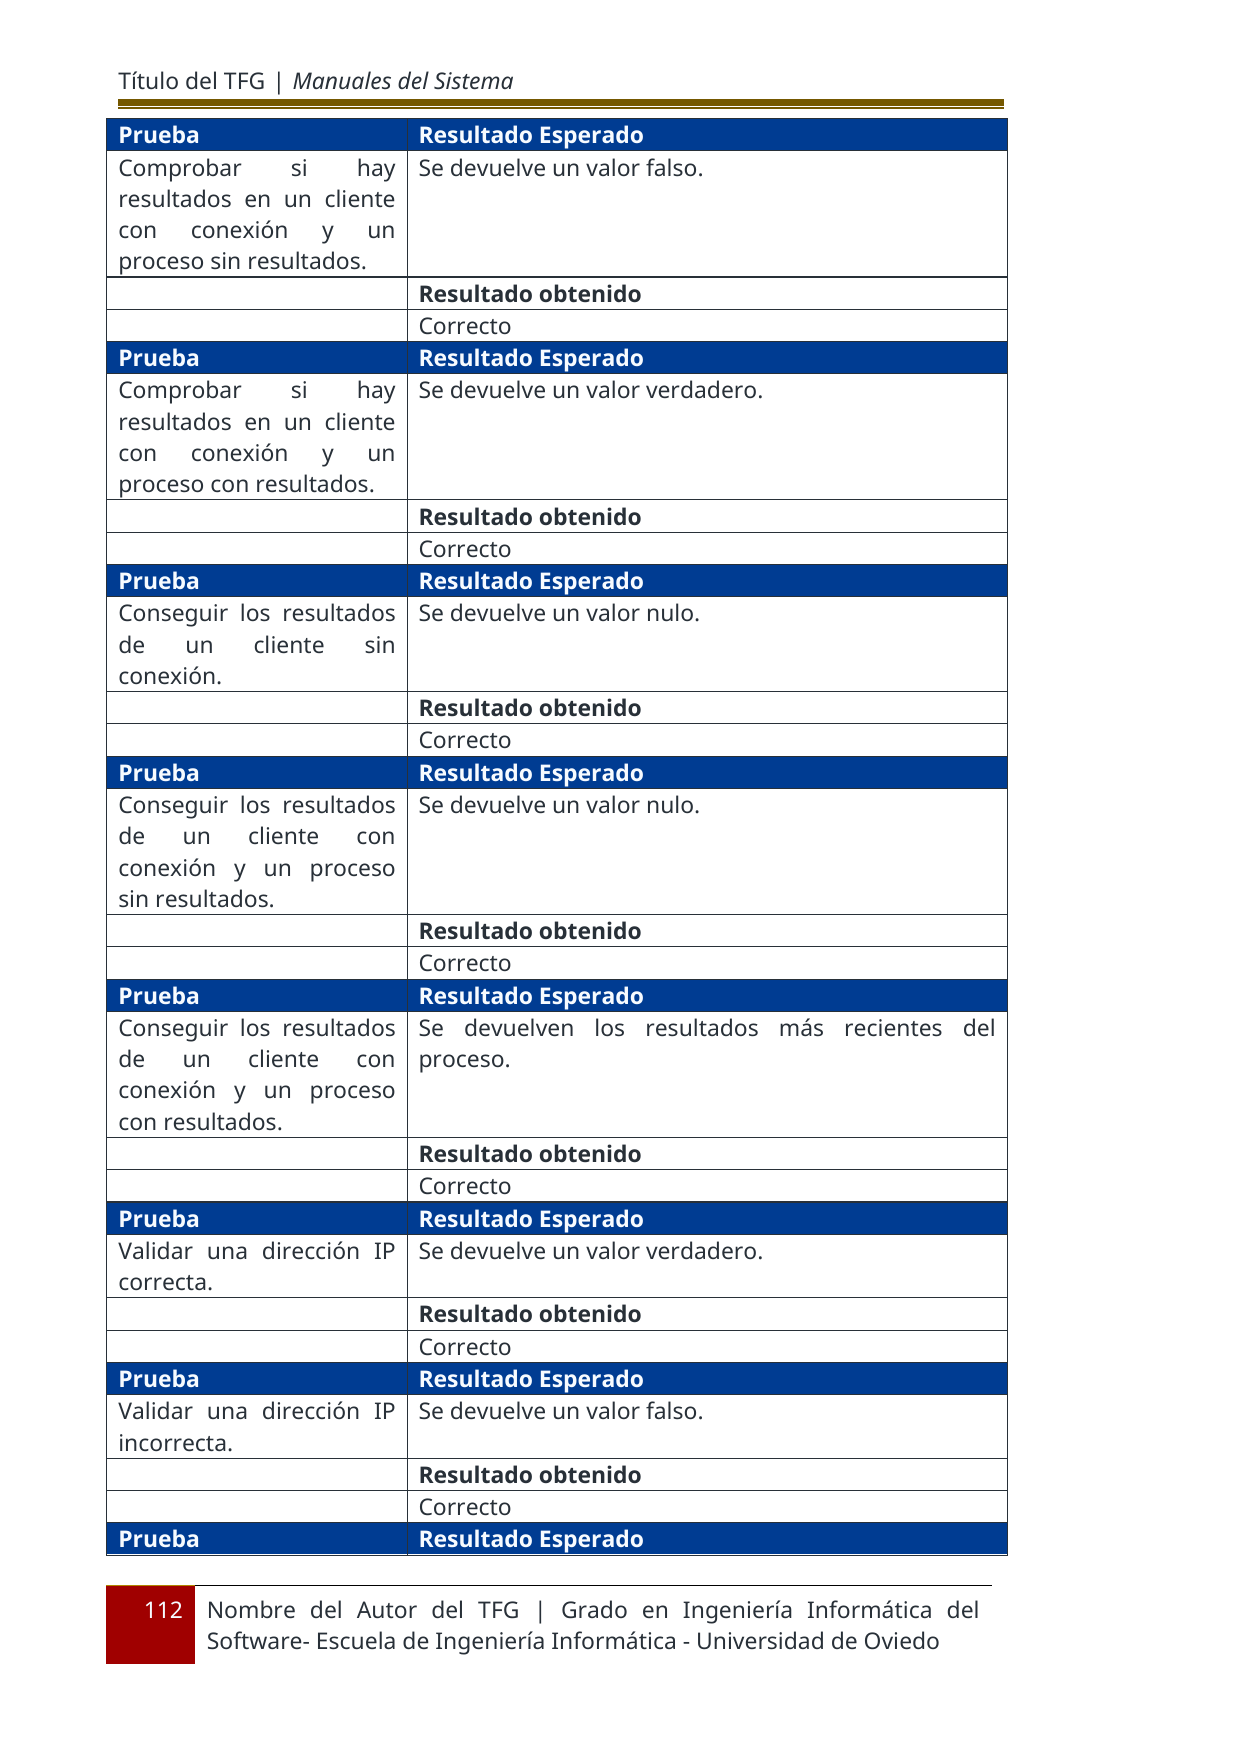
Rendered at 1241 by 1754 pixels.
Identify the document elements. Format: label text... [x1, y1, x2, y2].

table_cell Prueba [107, 565, 407, 596]
table_cell Correcto [408, 1491, 1007, 1522]
table_cell [107, 1298, 407, 1329]
table_cell Comprobar si hay resultados en un cliente con conexión y un proceso con resultados. [107, 374, 407, 499]
table_cell Resultado Esperado [408, 980, 1007, 1011]
table_cell Prueba [107, 119, 407, 150]
table_cell Resultado Esperado [408, 757, 1007, 788]
table_cell Resultado Esperado [408, 342, 1007, 373]
table_cell Resultado obtenido [408, 278, 1007, 309]
table_cell Resultado Esperado [408, 119, 1007, 150]
table_cell Correcto [408, 947, 1007, 978]
table_cell [107, 947, 407, 978]
table_cell [107, 724, 407, 756]
table_cell [107, 310, 407, 341]
table_cell Conseguir los resultados de un cliente con conexión y un proceso con resultados. [107, 1012, 407, 1137]
table_cell Prueba [107, 1523, 407, 1554]
table_cell [107, 278, 407, 309]
table_cell Resultado obtenido [408, 915, 1007, 946]
table_cell [107, 1138, 407, 1169]
table_cell Correcto [408, 1170, 1007, 1201]
table_cell Prueba [107, 980, 407, 1011]
table_cell Comprobar si hay resultados en un cliente con conexión y un proceso sin resultados. [107, 151, 407, 276]
table_cell Se devuelven los resultados más recientes del proceso. [408, 1012, 1007, 1137]
table_cell Correcto [408, 533, 1007, 564]
table_cell Se devuelve un valor verdadero. [408, 1235, 1007, 1297]
table_cell Prueba [107, 1203, 407, 1234]
table_cell [107, 1331, 407, 1362]
table_cell [107, 692, 407, 723]
table_cell [107, 1459, 407, 1490]
table_cell Se devuelve un valor nulo. [408, 789, 1007, 914]
table_cell Validar una dirección IP incorrecta. [107, 1395, 407, 1458]
table_cell Resultado obtenido [408, 500, 1007, 532]
table_cell Resultado obtenido [408, 1138, 1007, 1169]
table_cell Resultado Esperado [408, 1363, 1007, 1394]
table_cell Se devuelve un valor verdadero. [408, 374, 1007, 499]
table_cell [107, 915, 407, 946]
table_cell Resultado Esperado [408, 1523, 1007, 1554]
table_cell Se devuelve un valor falso. [408, 151, 1007, 276]
table_cell Prueba [107, 342, 407, 373]
table_cell Conseguir los resultados de un cliente sin conexión. [107, 597, 407, 691]
table_cell Resultado Esperado [408, 1203, 1007, 1234]
table_cell Validar una dirección IP correcta. [107, 1235, 407, 1297]
table_cell Resultado obtenido [408, 1459, 1007, 1490]
table_cell Se devuelve un valor falso. [408, 1395, 1007, 1458]
table_cell Conseguir los resultados de un cliente con conexión y un proceso sin resultados. [107, 789, 407, 914]
table_cell Correcto [408, 310, 1007, 341]
table_cell Correcto [408, 724, 1007, 756]
table_cell Prueba [107, 1363, 407, 1394]
table_cell Se devuelve un valor nulo. [408, 597, 1007, 691]
table_cell [107, 533, 407, 564]
table_cell [107, 1491, 407, 1522]
table_cell [107, 500, 407, 532]
table_cell Resultado obtenido [408, 1298, 1007, 1329]
table_cell Resultado Esperado [408, 565, 1007, 596]
table_cell Correcto [408, 1331, 1007, 1362]
table_cell [107, 1170, 407, 1201]
table_cell Prueba [107, 757, 407, 788]
table_cell Resultado obtenido [408, 692, 1007, 723]
